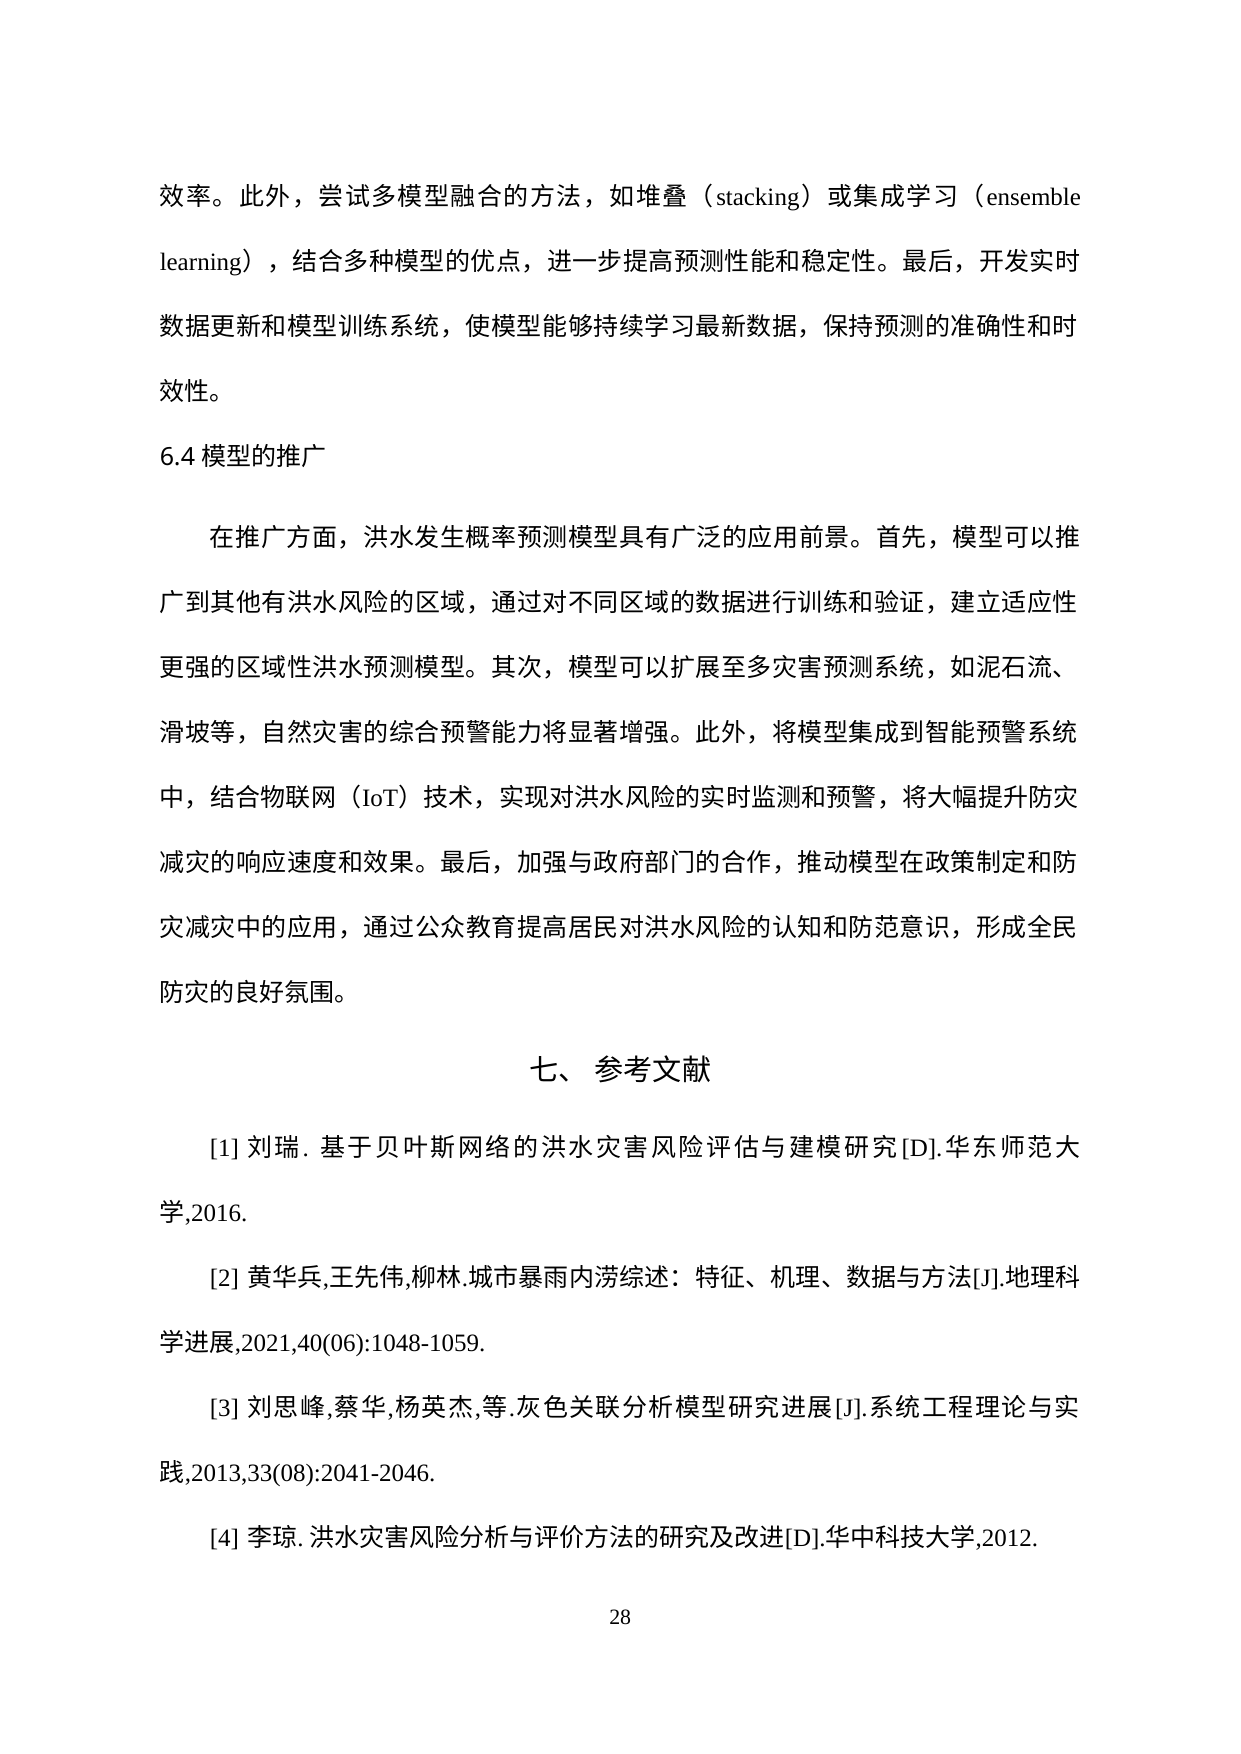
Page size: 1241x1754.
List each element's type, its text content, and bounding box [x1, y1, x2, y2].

list 李琼. 洪水灾害风险分析与评价方法的研究及改进[D].华中科技大学,2012. [159, 1503, 1081, 1568]
list 黄华兵,王先伟,柳林.城市暴雨内涝综述：特征、机理、数据与方法[J].地理科学进展,2021,40(06):1048-1059. [159, 1243, 1081, 1373]
subtitle 参考文献 [159, 1036, 1081, 1101]
subtitle 6.4 模型的推广 [159, 422, 1081, 487]
list 刘思峰,蔡华,杨英杰,等.灰色关联分析模型研究进展[J].系统工程理论与实践,2013,33(08):2041-2046. [159, 1373, 1081, 1503]
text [159, 162, 1081, 422]
text 在推广方面，洪水发生概率预测模型具有广泛的应用前景。首先，模型可以推广到其他有洪水风险的区域，通过对不同区域的数据进行训练和验证，建立适应性更强的区域性洪水预测模型。其次，模型可以扩展至多灾害预测系统，如泥石流、滑坡等，自然灾害的综合预警能力将显著增强。此外，将模型集成到智能预警系统中，结合物联网（IoT）技术，实现对洪水风险的实时监测和预警，将大幅提升防灾减灾的响应速度和效果。最后，加强与政府部门的合作，推动模型在政策制定和防灾减灾中的应用，通过公众教育提高居民对洪水风险的认知和防范意识，形成全民防灾的良好氛围。 [159, 503, 1081, 1023]
list 刘瑞. 基于贝叶斯网络的洪水灾害风险评估与建模研究[D].华东师范大学,2016. [159, 1113, 1081, 1243]
